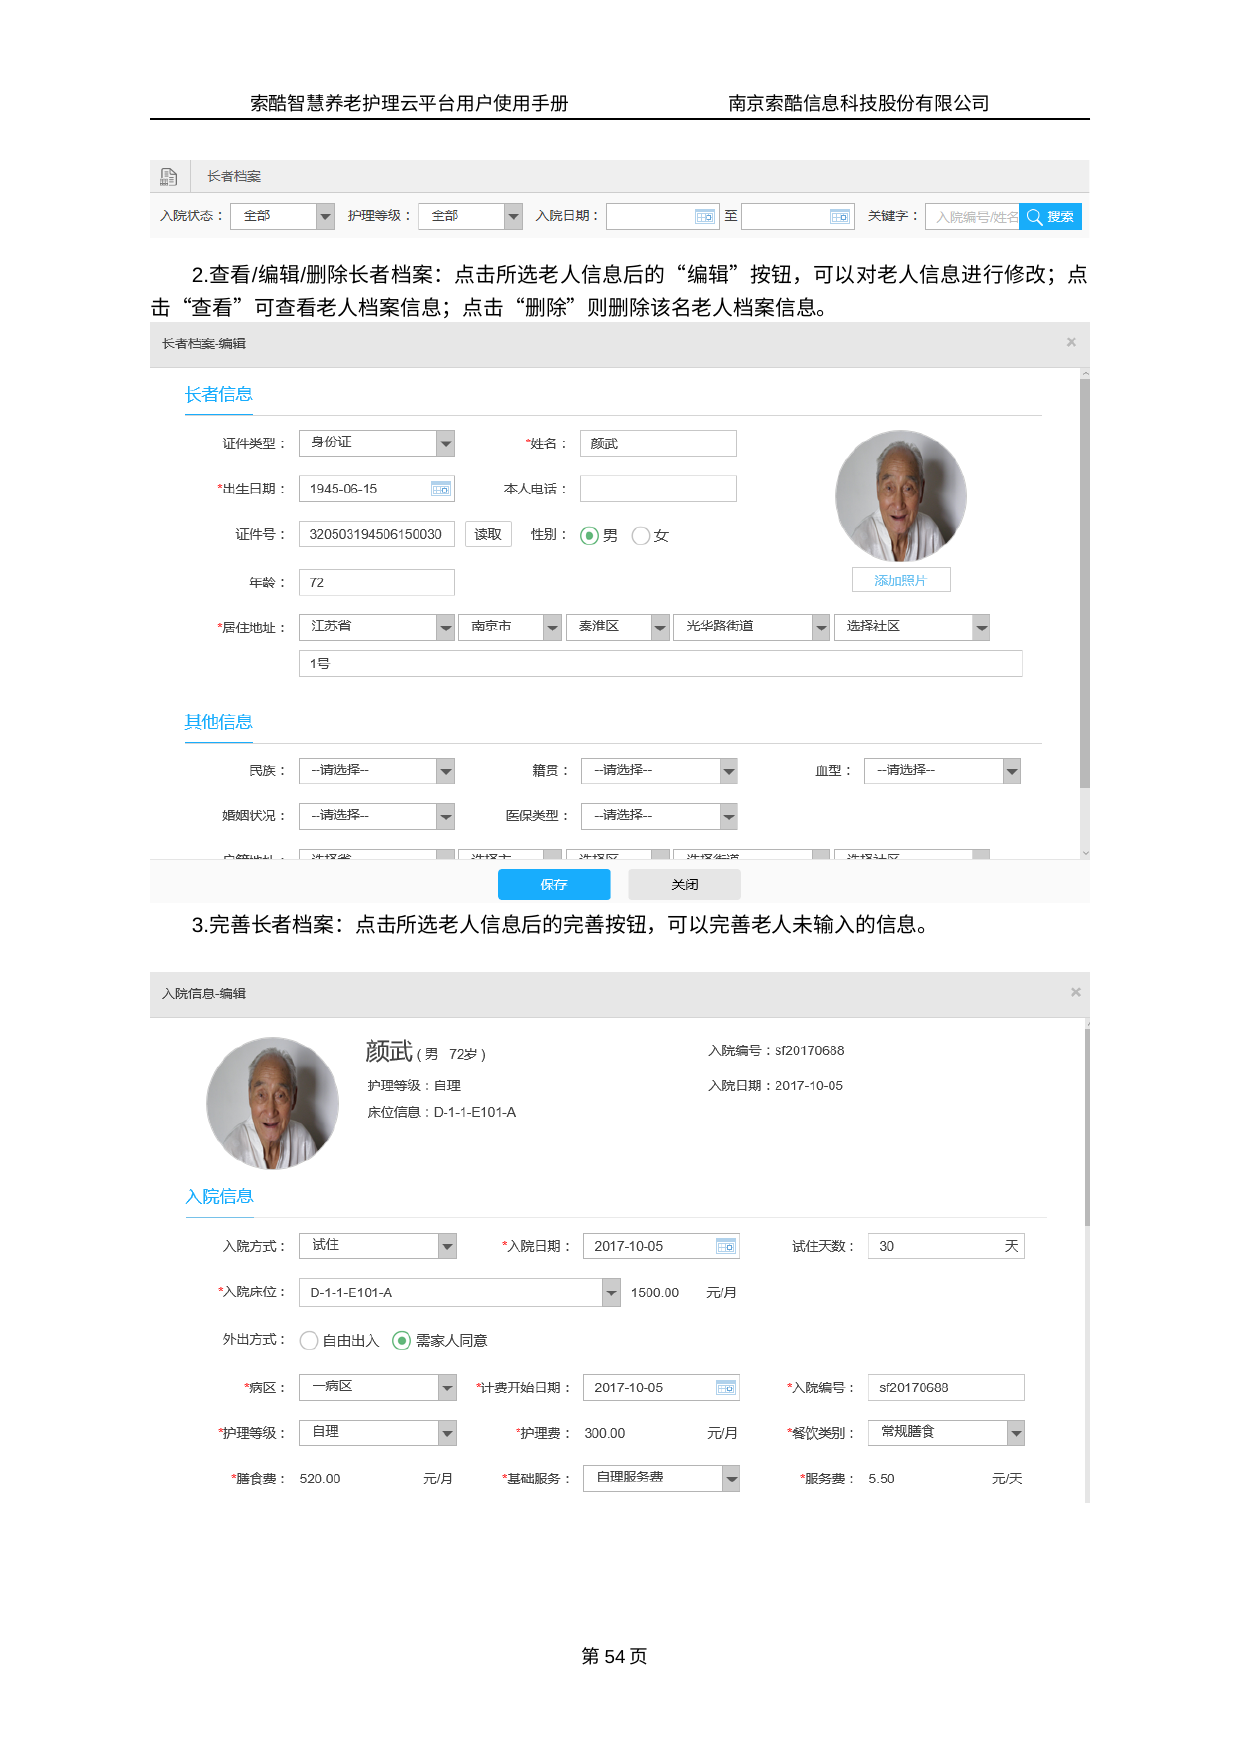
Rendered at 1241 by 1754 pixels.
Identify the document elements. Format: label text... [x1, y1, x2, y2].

picture [150, 322, 1090, 903]
picture [150, 972, 1090, 1503]
picture [150, 160, 1090, 238]
text 3.完善长者档案：点击所选老人信息后的完善按钮，可以完善老人未输入的信息。 [150, 907, 1090, 940]
text 2.查看/编辑/删除长者档案：点击所选老人信息后的“编辑”按钮，可以对老人信息进行修改；点击“查看”可查看老人档案信息；点击“删除”则删除该名老人档案信息。 [150, 257, 1090, 322]
